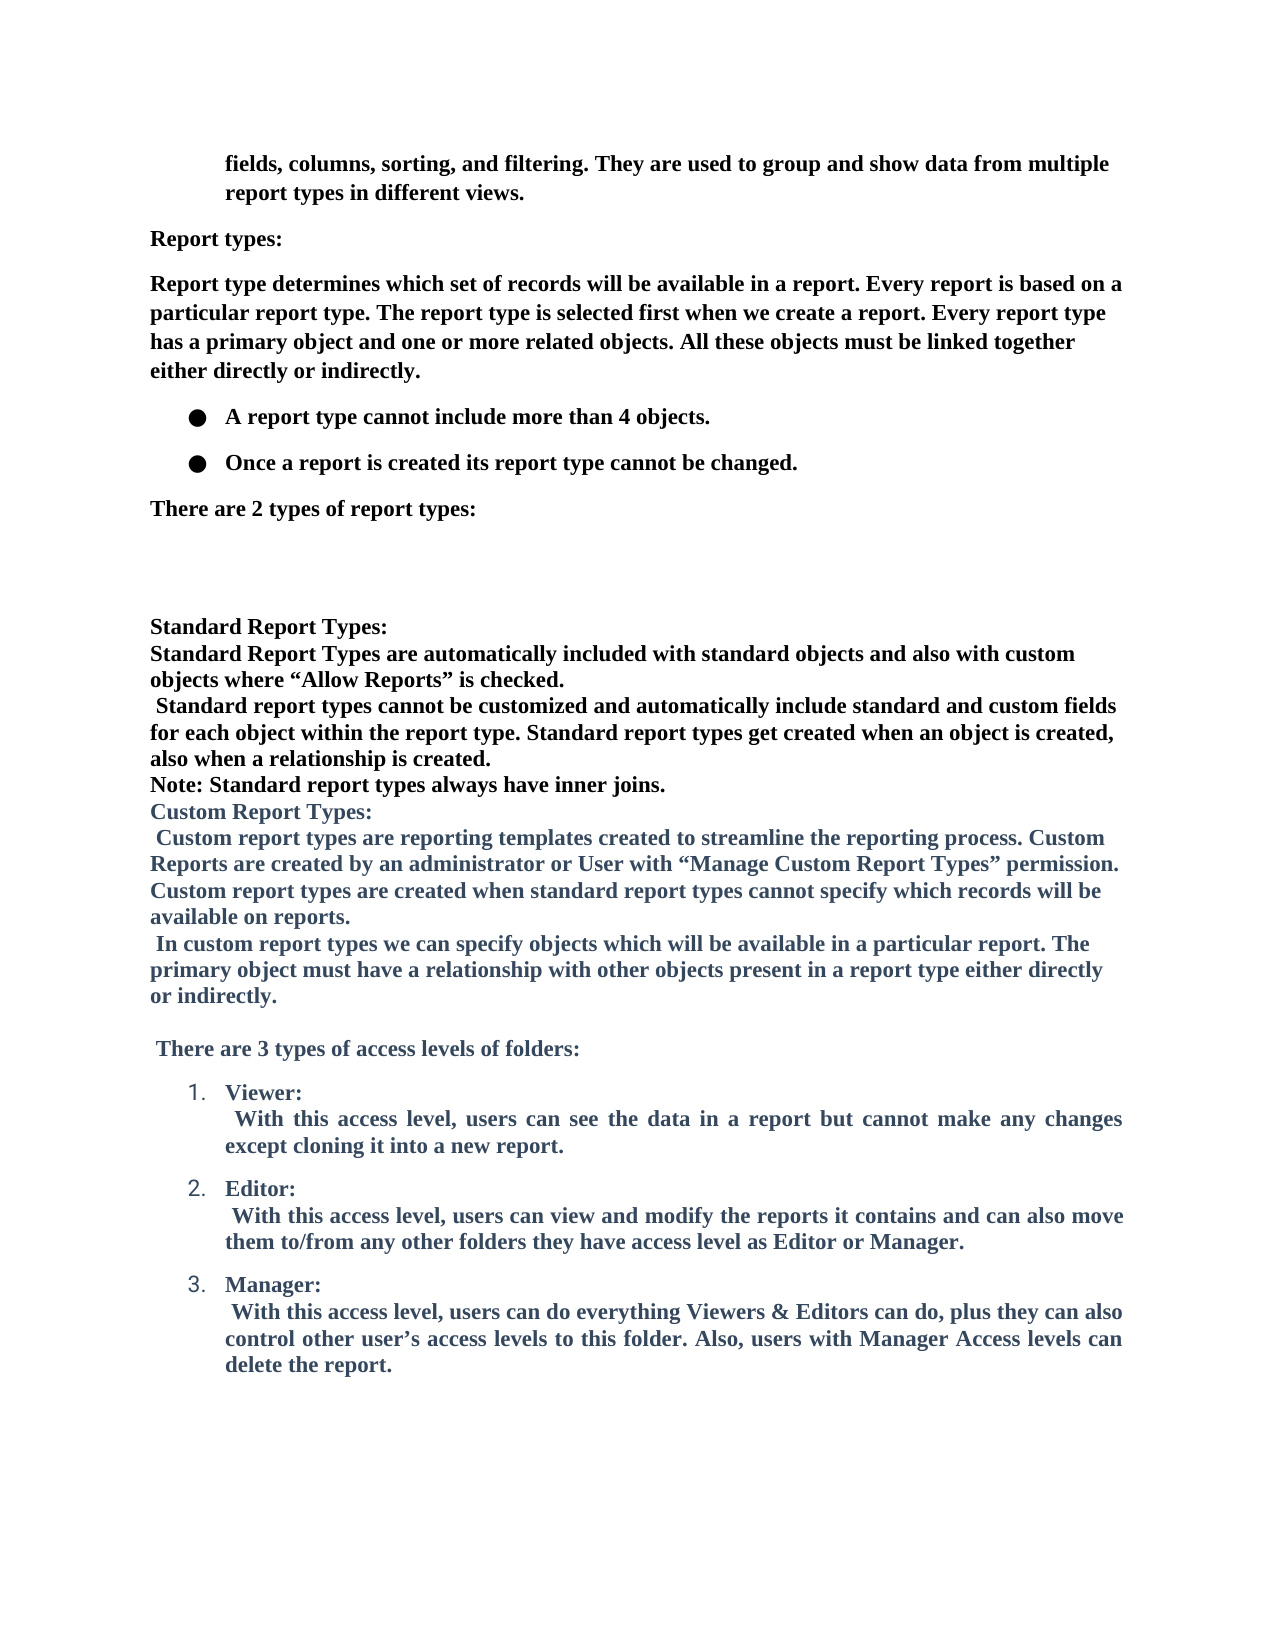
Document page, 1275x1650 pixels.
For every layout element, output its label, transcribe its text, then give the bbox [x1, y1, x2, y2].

list Manager: With this access level, users can do everything Viewers & Editors can do, plus they can also control other user’s access levels to this folder. Also, users with Manager Access levels can delete the report. [187, 1271, 1125, 1377]
text There are 2 types of report types: [150, 495, 1125, 522]
text Custom Report Types: Custom report types are reporting templates created to streamline the reporting process. Custom Reports are created by an administrator or User with “Manage Custom Report Types” permission. Custom report types are created when standard report types cannot specify which records will be available on reports. In custom report types we can specify objects which will be available in a particular report. The primary object must have a relationship with other objects present in a report type either directly or indirectly. [150, 798, 1125, 1009]
list Once a report is created its report type cannot be changed. [187, 449, 1125, 476]
text Report type determines which set of records will be available in a report. Every report is based on a particular report type. The report type is selected first when we create a report. Every report type has a primary object and one or more related objects. All these objects must be linked together either directly or indirectly. [150, 270, 1125, 383]
text Report types: [150, 224, 1125, 251]
list A report type cannot include more than 4 objects. [187, 403, 1125, 430]
list Editor: With this access level, users can view and modify the reports it contains and can also move them to/from any other folders they have access level as Editor or Manager. [187, 1175, 1125, 1254]
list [187, 150, 1125, 205]
list Viewer: With this access level, users can see the data in a report but cannot make any changes except cloning it into a new report. [187, 1078, 1125, 1158]
text There are 3 types of access levels of folders: [150, 1009, 1125, 1062]
text Standard Report Types: Standard Report Types are automatically included with standard objects and also with custom objects where “Allow Reports” is checked. Standard report types cannot be customized and automatically include standard and custom fields for each object within the report type. Standard report types get created when an object is created, also when a relationship is created. Note: Standard report types always have inner joins. [150, 613, 1125, 798]
